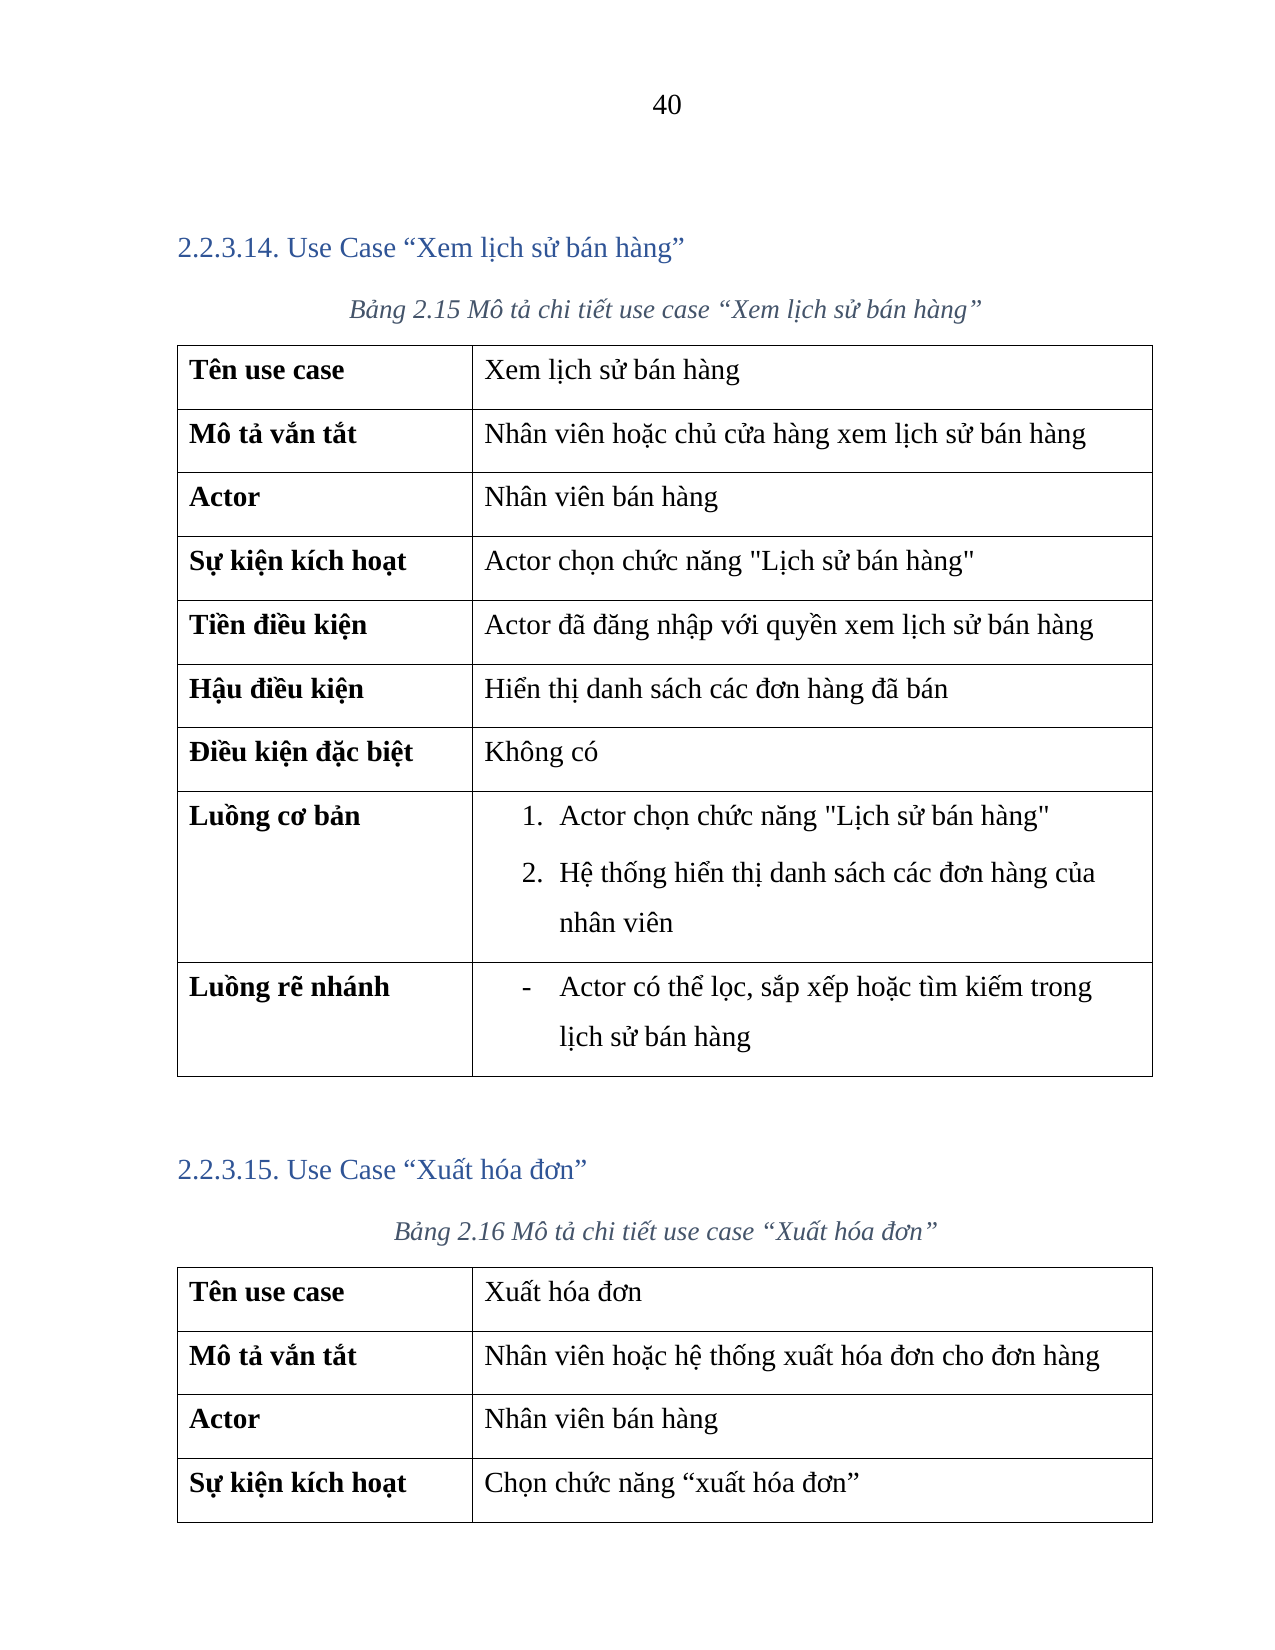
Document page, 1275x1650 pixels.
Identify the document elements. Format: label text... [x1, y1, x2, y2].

table_header Xuất hóa đơn [473, 1268, 1152, 1331]
table_cell Mô tả vắn tắt [178, 410, 472, 472]
subtitle Use Case “Xem lịch sử bán hàng” [177, 230, 1157, 263]
table_cell Actor chọn chức năng "Lịch sử bán hàng" [473, 537, 1152, 600]
table_cell Nhân viên bán hàng [473, 473, 1152, 536]
table_cell Điều kiện đặc biệt [178, 728, 472, 791]
table_cell Luồng rẽ nhánh [178, 963, 472, 1076]
text Bảng 2.15 Mô tả chi tiết use case “Xem lịch sử bán hàng” [177, 293, 1157, 324]
table_cell Actor đã đăng nhập với quyền xem lịch sử bán hàng [473, 601, 1152, 663]
table_cell Sự kiện kích hoạt [178, 537, 472, 600]
table_cell Nhân viên hoặc chủ cửa hàng xem lịch sử bán hàng [473, 410, 1152, 472]
table_cell Actor [178, 473, 472, 536]
table_cell Chọn chức năng “xuất hóa đơn” [473, 1459, 1152, 1522]
table_cell Mô tả vắn tắt [178, 1332, 472, 1394]
table_cell Actor có thể lọc, sắp xếp hoặc tìm kiếm trong lịch sử bán hàng [473, 963, 1152, 1076]
table_cell Hiển thị danh sách các đơn hàng đã bán [473, 665, 1152, 727]
table_cell Sự kiện kích hoạt [178, 1459, 472, 1522]
table_header Tên use case [178, 1268, 472, 1331]
table_header Tên use case [178, 346, 472, 408]
text Bảng 2.16 Mô tả chi tiết use case “Xuất hóa đơn” [177, 1215, 1157, 1246]
table_cell Luồng cơ bản [178, 792, 472, 962]
table_cell Nhân viên hoặc hệ thống xuất hóa đơn cho đơn hàng [473, 1332, 1152, 1394]
table_header Xem lịch sử bán hàng [473, 346, 1152, 408]
table_cell Nhân viên bán hàng [473, 1395, 1152, 1458]
table_cell Actor chọn chức năng "Lịch sử bán hàng" Hệ thống hiển thị danh sách các đơn hàng của nhân viên [473, 792, 1152, 962]
table_cell Hậu điều kiện [178, 665, 472, 727]
table_cell Tiền điều kiện [178, 601, 472, 663]
table_cell Không có [473, 728, 1152, 791]
table_cell Actor [178, 1395, 472, 1458]
subtitle Use Case “Xuất hóa đơn” [177, 1152, 1157, 1186]
